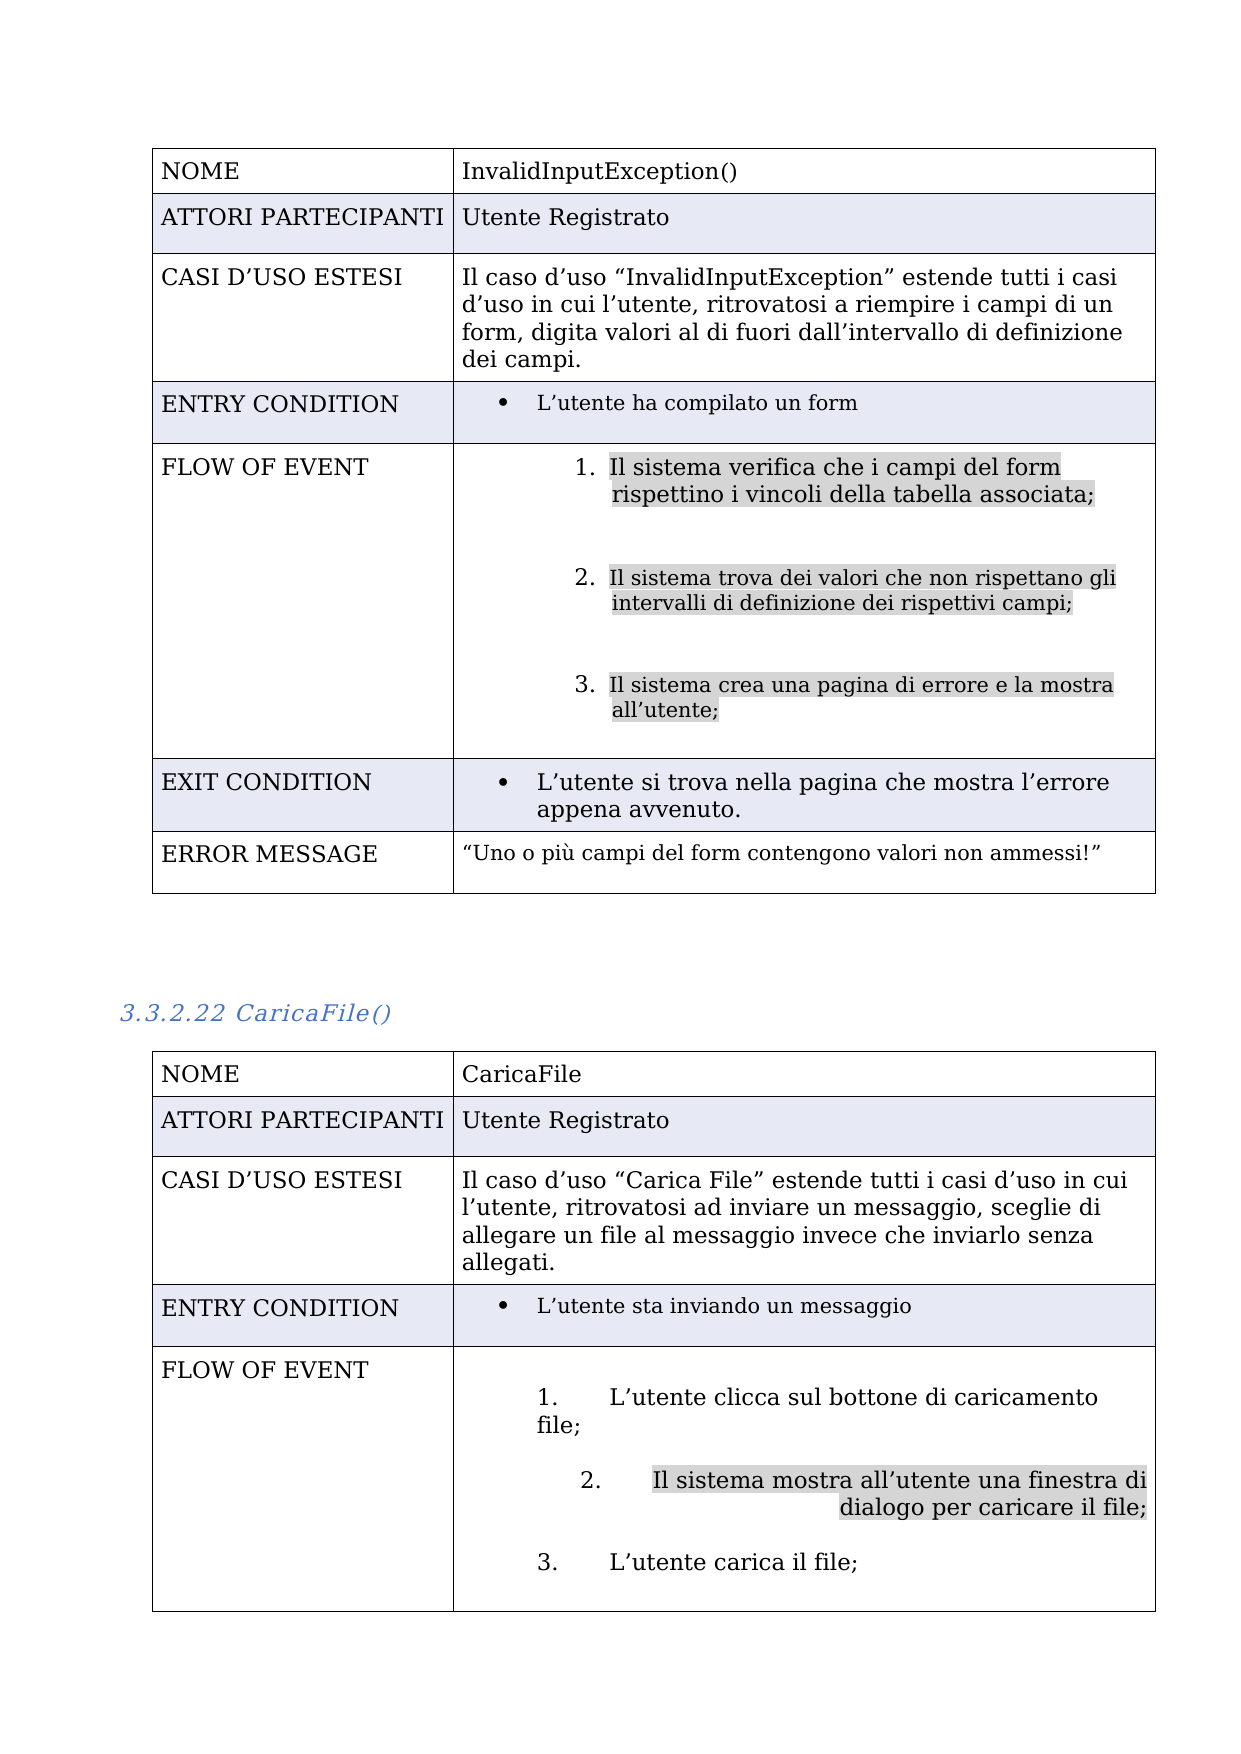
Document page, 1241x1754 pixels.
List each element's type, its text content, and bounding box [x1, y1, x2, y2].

table_header NOME [153, 1052, 453, 1096]
table_cell L’utente sta inviando un messaggio [454, 1285, 1155, 1346]
table_cell ENTRY CONDITION [153, 1285, 453, 1346]
table_cell ENTRY CONDITION [153, 382, 453, 443]
table_cell L’utente ha compilato un form [454, 382, 1155, 443]
subtitle 3.3.2.22 CaricaFile() [118, 998, 1122, 1026]
table_cell ERROR MESSAGE [153, 832, 453, 893]
table_cell EXIT CONDITION [153, 759, 453, 831]
table_cell ATTORI PARTECIPANTI [153, 194, 453, 253]
table_header NOME [153, 149, 453, 193]
table_cell Il sistema verifica che i campi del form rispettino i vincoli della tabella associata; Il sistema trova dei valori che non rispettano gli intervalli di definizione dei rispettivi campi; Il sistema crea una pagina di errore e la mostra all’utente; [454, 444, 1155, 758]
table_cell FLOW OF EVENT [153, 444, 453, 758]
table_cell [454, 1347, 1155, 1611]
table_cell Il caso d’uso “Carica File” estende tutti i casi d’uso in cui l’utente, ritrovatosi ad inviare un messaggio, sceglie di allegare un file al messaggio invece che inviarlo senza allegati. [454, 1157, 1155, 1284]
table_header InvalidInputException() [454, 149, 1155, 193]
table_cell Utente Registrato [454, 194, 1155, 253]
table_cell CASI D’USO ESTESI [153, 254, 453, 381]
table_cell Il caso d’uso “InvalidInputException” estende tutti i casi d’uso in cui l’utente, ritrovatosi a riempire i campi di un form, digita valori al di fuori dall’intervallo di definizione dei campi. [454, 254, 1155, 381]
table_cell CASI D’USO ESTESI [153, 1157, 453, 1284]
table_cell L’utente si trova nella pagina che mostra l’errore appena avvenuto. [454, 759, 1155, 831]
table_cell Utente Registrato [454, 1097, 1155, 1156]
table_header CaricaFile [454, 1052, 1155, 1096]
table_cell “Uno o più campi del form contengono valori non ammessi!” [454, 832, 1155, 893]
table_cell ATTORI PARTECIPANTI [153, 1097, 453, 1156]
table_cell FLOW OF EVENT [153, 1347, 453, 1611]
